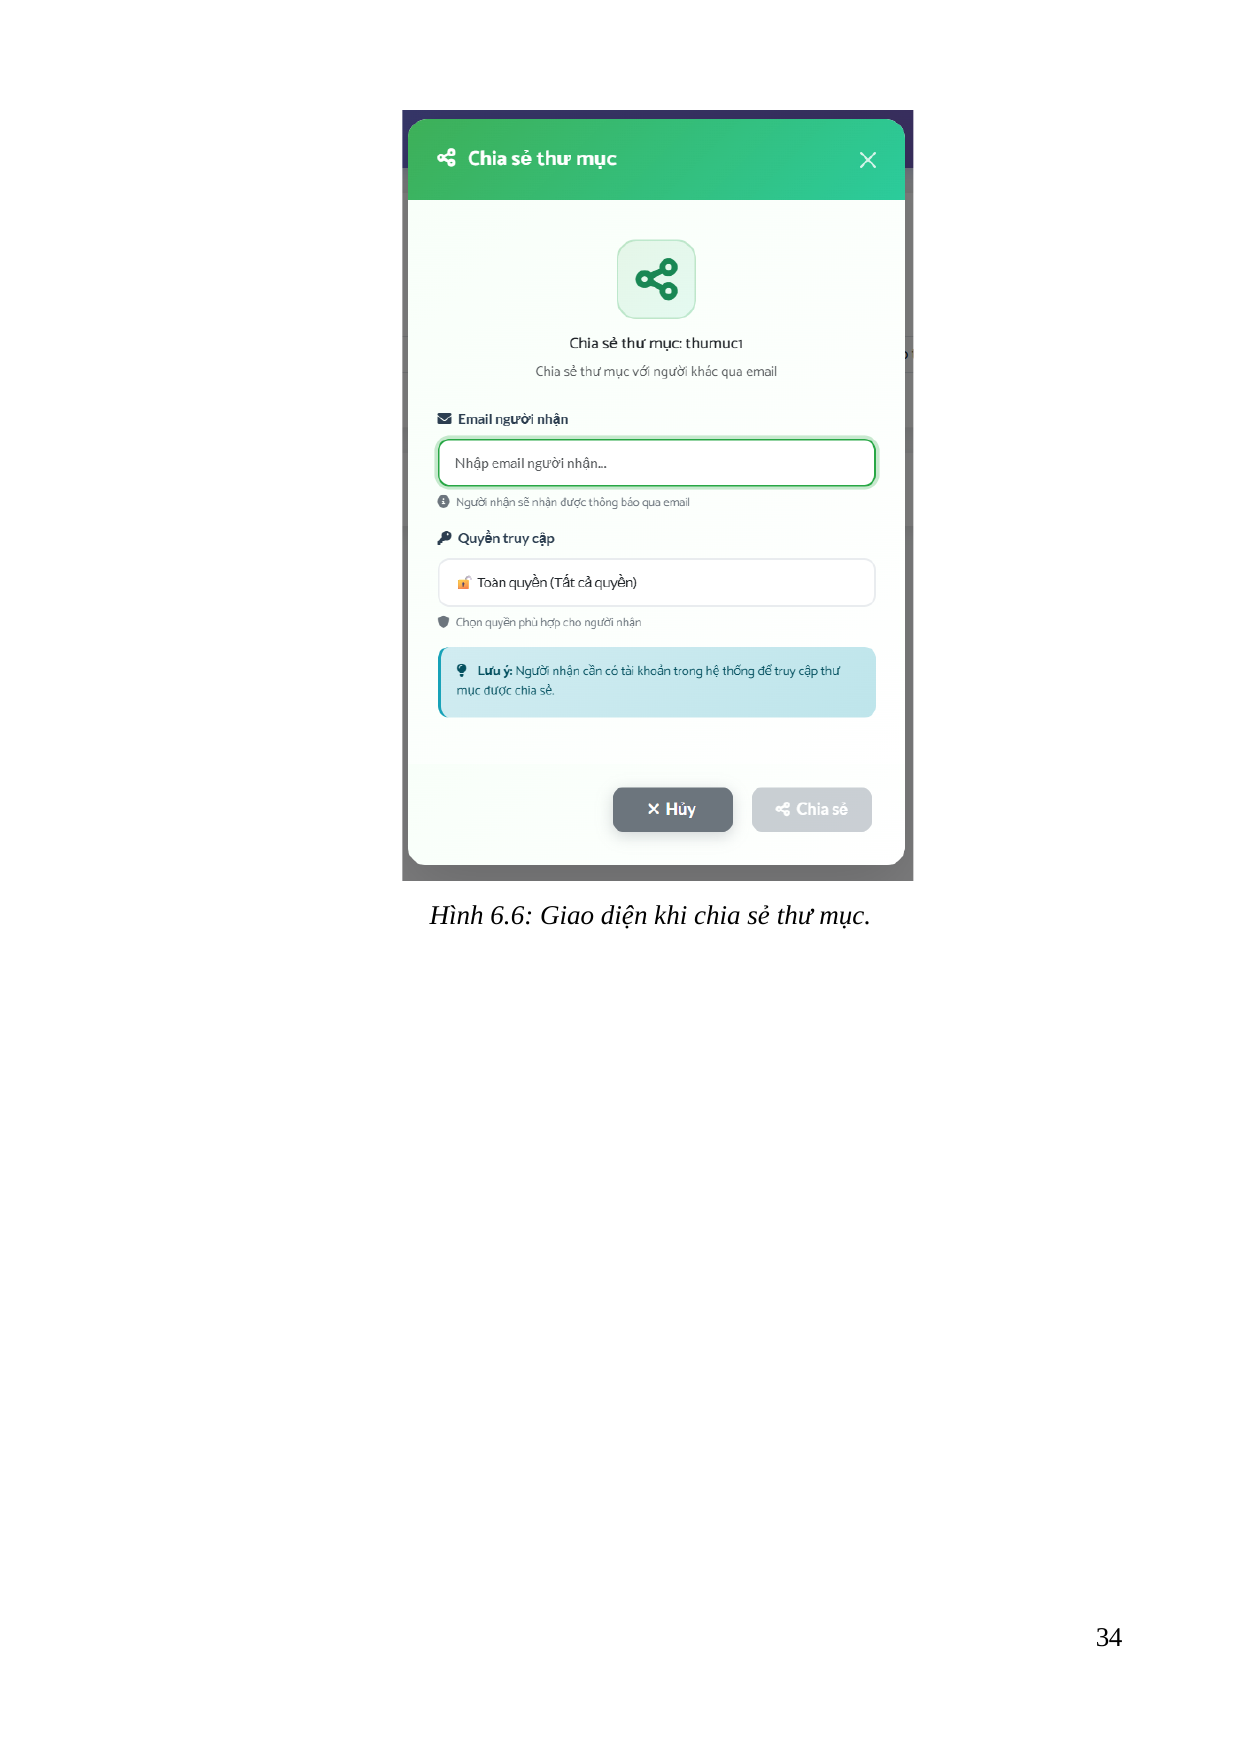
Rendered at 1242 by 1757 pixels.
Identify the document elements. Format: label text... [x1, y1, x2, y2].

text Hình 6.6: Giao diện khi chia sẻ thư mục. [103, 899, 1197, 930]
picture [402, 110, 914, 881]
